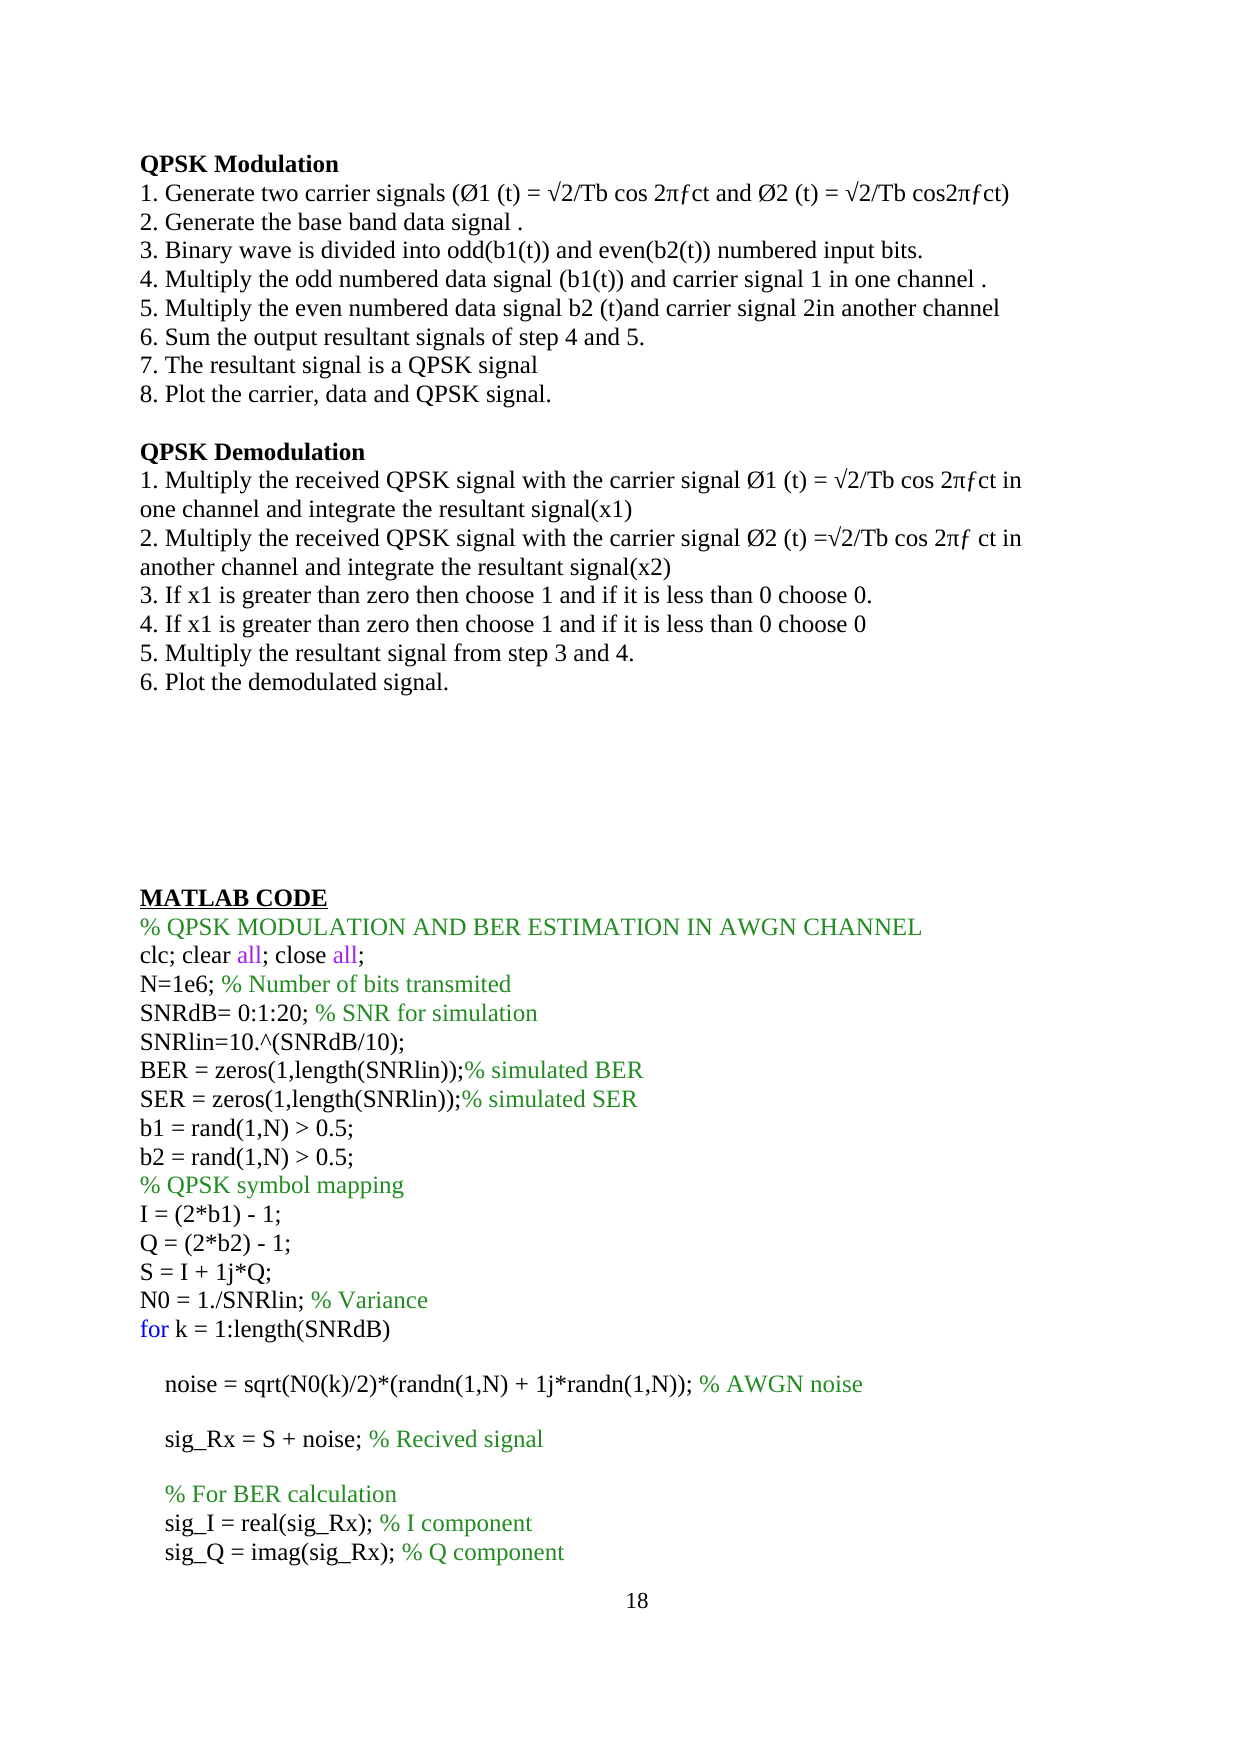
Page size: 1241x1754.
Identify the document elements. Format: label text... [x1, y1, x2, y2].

text % For BER calculation [139, 1479, 1134, 1508]
text sig_Rx = S + noise; % Recived signal [139, 1424, 1134, 1453]
text Q = (2*b2) - 1; [139, 1228, 1134, 1257]
text QPSK Modulation [139, 149, 1134, 178]
text for k = 1:length(SNRdB) [139, 1314, 1134, 1343]
text SER = zeros(1,length(SNRlin));% simulated SER [139, 1084, 1134, 1113]
text 2. Generate the base band data signal . [139, 207, 1134, 236]
text % QPSK symbol mapping [139, 1171, 1134, 1199]
text 4. Multiply the odd numbered data signal (b1(t)) and carrier signal 1 in one channel . [139, 264, 1134, 293]
text SNRdB= 0:1:20; % SNR for simulation [139, 998, 1134, 1027]
text b2 = rand(1,N) > 0.5; [139, 1142, 1134, 1171]
text sig_Q = imag(sig_Rx); % Q component [139, 1537, 1134, 1566]
text 3. If x1 is greater than zero then choose 1 and if it is less than 0 choose 0. [139, 581, 1134, 609]
text 2. Multiply the received QPSK signal with the carrier signal Ø2 (t) =√2/Tb cos 2πƒ ct in [139, 523, 1134, 552]
text BER = zeros(1,length(SNRlin));% simulated BER [139, 1056, 1134, 1084]
text 5. Multiply the even numbered data signal b2 (t)and carrier signal 2in another channel [139, 293, 1134, 322]
text clc; clear all; close all; [139, 941, 1134, 969]
text 3. Binary wave is divided into odd(b1(t)) and even(b2(t)) numbered input bits. [139, 236, 1134, 264]
text N=1e6; % Number of bits transmited [139, 969, 1134, 998]
text MATLAB CODE [139, 883, 1134, 912]
text b1 = rand(1,N) > 0.5; [139, 1113, 1134, 1142]
text 4. If x1 is greater than zero then choose 1 and if it is less than 0 choose 0 [139, 609, 1134, 638]
text 5. Multiply the resultant signal from step 3 and 4. [139, 638, 1134, 667]
text 6. Sum the output resultant signals of step 4 and 5. [139, 322, 1134, 351]
text SNRlin=10.^(SNRdB/10); [139, 1027, 1134, 1056]
text 1. Generate two carrier signals (Ø1 (t) = √2/Tb cos 2πƒct and Ø2 (t) = √2/Tb cos2πƒct) [139, 178, 1134, 207]
text 1. Multiply the received QPSK signal with the carrier signal Ø1 (t) = √2/Tb cos 2πƒct in [139, 466, 1134, 494]
text S = I + 1j*Q; [139, 1257, 1134, 1286]
text another channel and integrate the resultant signal(x2) [139, 552, 1134, 581]
text one channel and integrate the resultant signal(x1) [139, 494, 1134, 523]
text I = (2*b1) - 1; [139, 1199, 1134, 1228]
text % QPSK MODULATION AND BER ESTIMATION IN AWGN CHANNEL [139, 912, 1134, 941]
text 6. Plot the demodulated signal. [139, 667, 1134, 696]
text sig_I = real(sig_Rx); % I component [139, 1508, 1134, 1537]
text 7. The resultant signal is a QPSK signal [139, 351, 1134, 379]
text QPSK Demodulation [139, 437, 1134, 466]
text noise = sqrt(N0(k)/2)*(randn(1,N) + 1j*randn(1,N)); % AWGN noise [139, 1369, 1134, 1398]
text 8. Plot the carrier, data and QPSK signal. [139, 379, 1134, 408]
text N0 = 1./SNRlin; % Variance [139, 1286, 1134, 1314]
